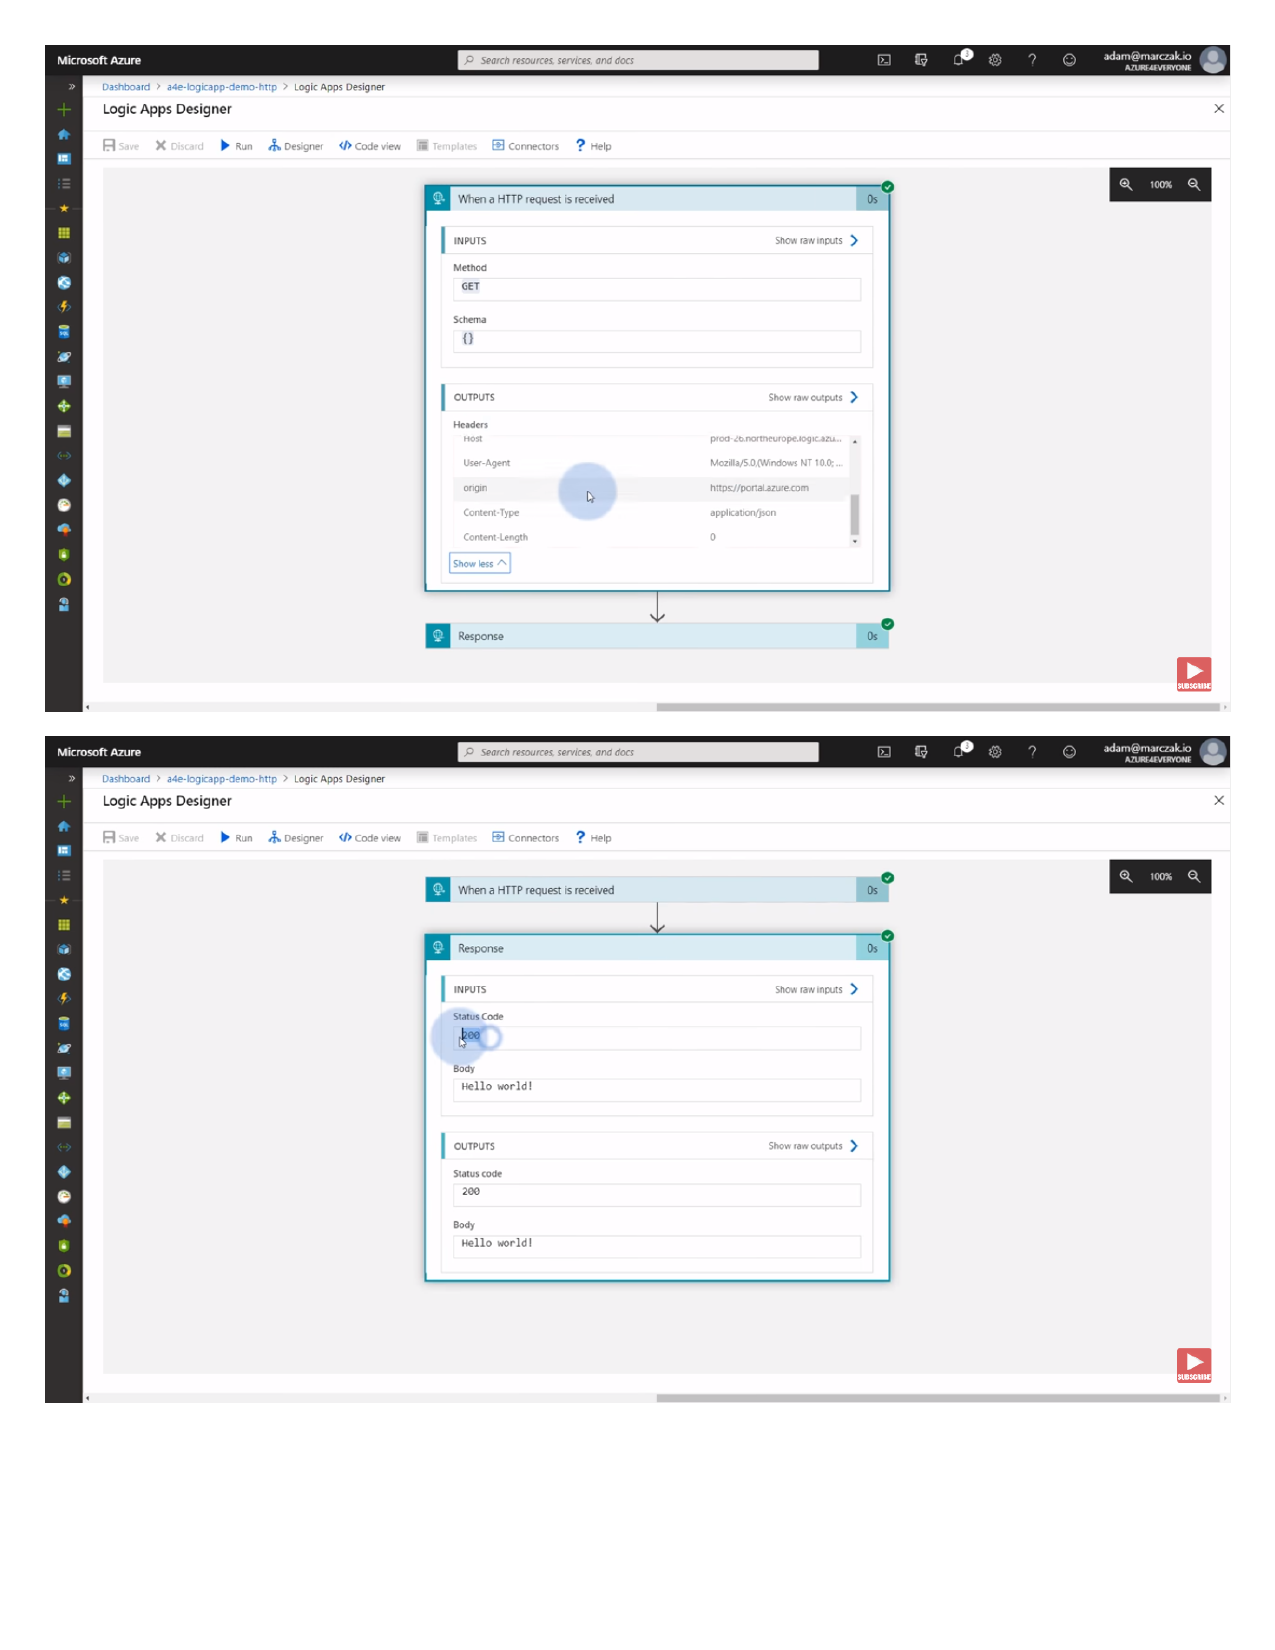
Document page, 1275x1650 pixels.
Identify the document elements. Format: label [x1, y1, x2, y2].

picture [45, 736, 1230, 1403]
picture [45, 45, 1230, 712]
